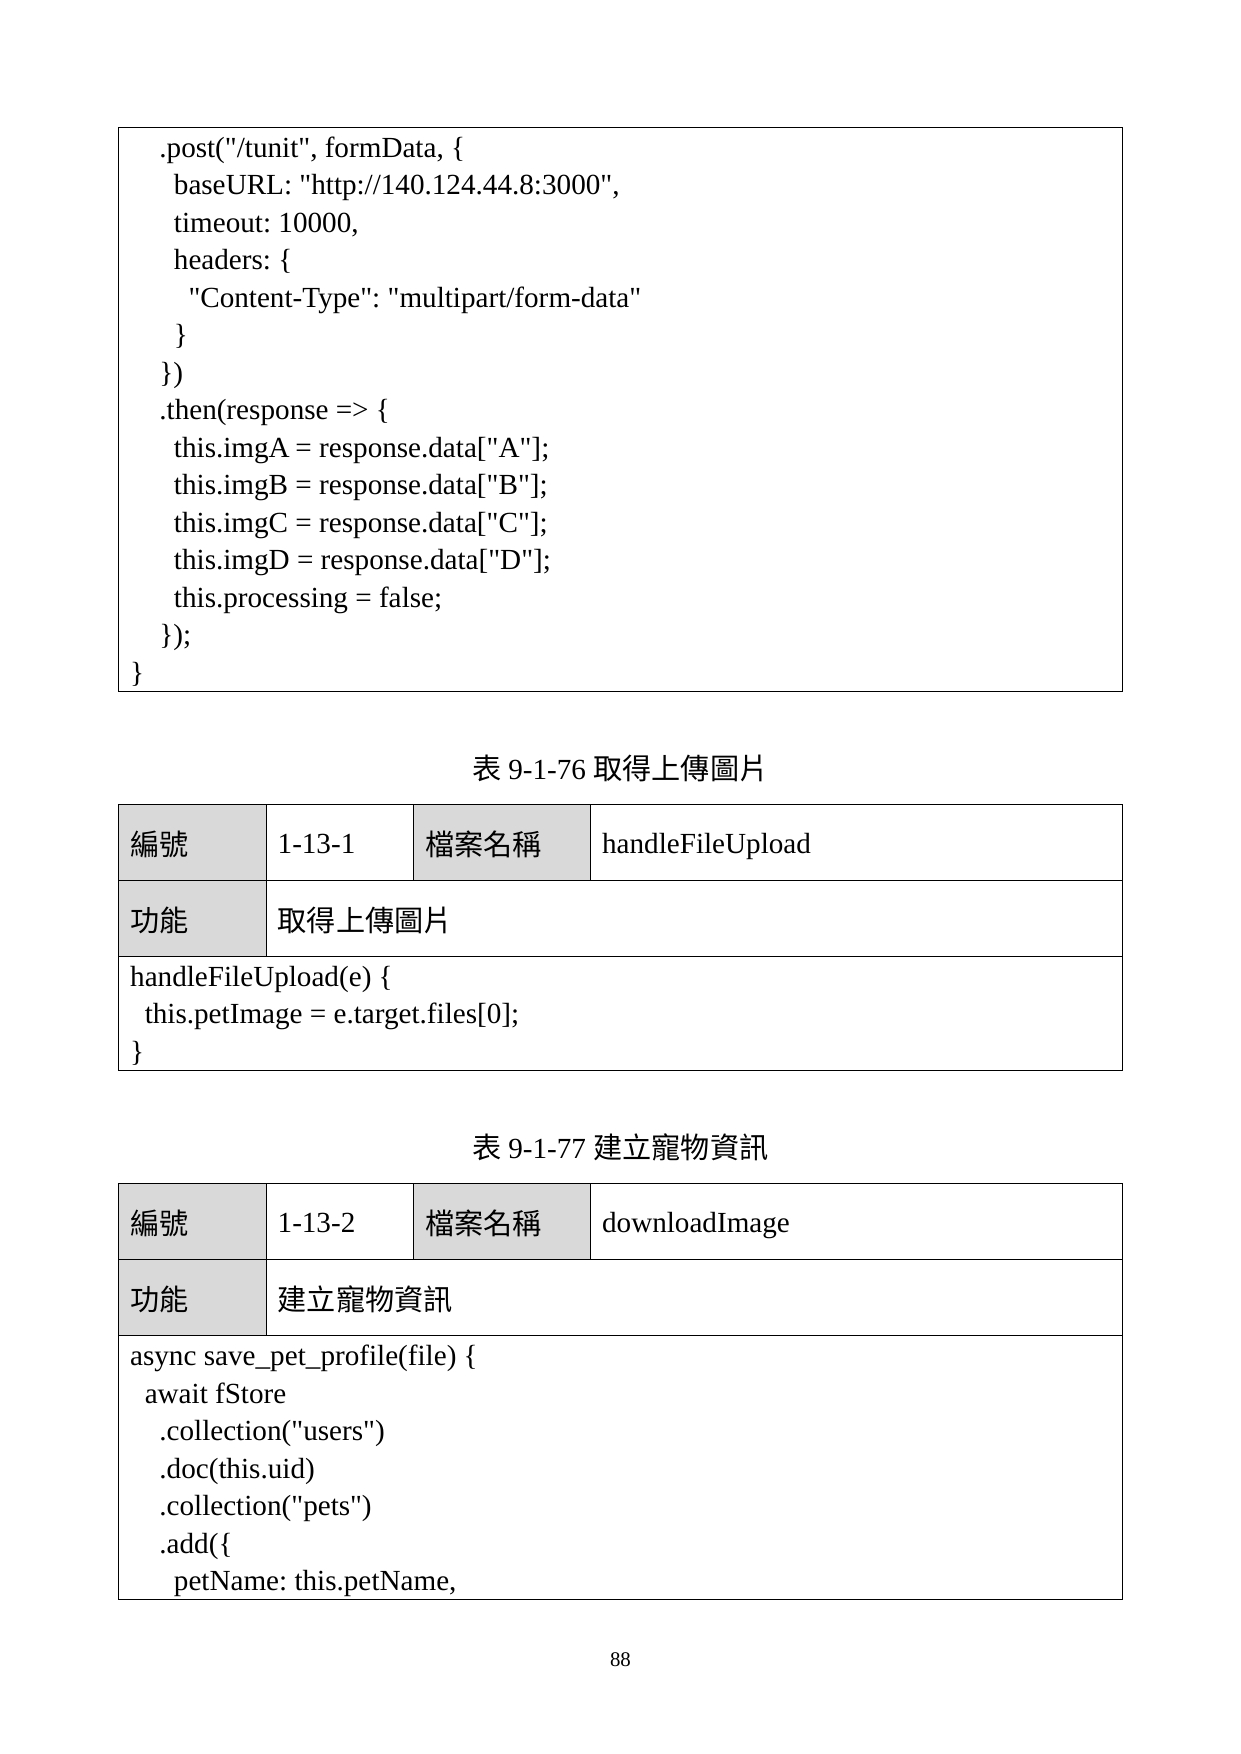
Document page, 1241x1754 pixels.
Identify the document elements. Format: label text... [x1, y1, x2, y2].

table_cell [119, 1336, 1122, 1599]
table_cell 取得上傳圖片 [267, 881, 1122, 956]
subtitle 表 9-1-77 建立寵物資訊 [118, 1108, 1122, 1183]
table_header 1-13-2 [267, 1184, 413, 1259]
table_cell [119, 128, 1122, 691]
table_cell 功能 [119, 881, 266, 956]
subtitle 表 9-1-76 取得上傳圖片 [118, 729, 1122, 804]
table_header 檔案名稱 [414, 1184, 590, 1259]
table_header downloadImage [591, 1184, 1122, 1259]
table_cell 功能 [119, 1260, 266, 1335]
table_header 檔案名稱 [414, 805, 590, 880]
table_header 1-13-1 [267, 805, 413, 880]
table_header 編號 [119, 805, 266, 880]
table_header 編號 [119, 1184, 266, 1259]
table_header handleFileUpload [591, 805, 1122, 880]
table_cell handleFileUpload(e) { this.petImage = e.target.files[0]; } [119, 957, 1122, 1070]
table_cell 建立寵物資訊 [267, 1260, 1122, 1335]
